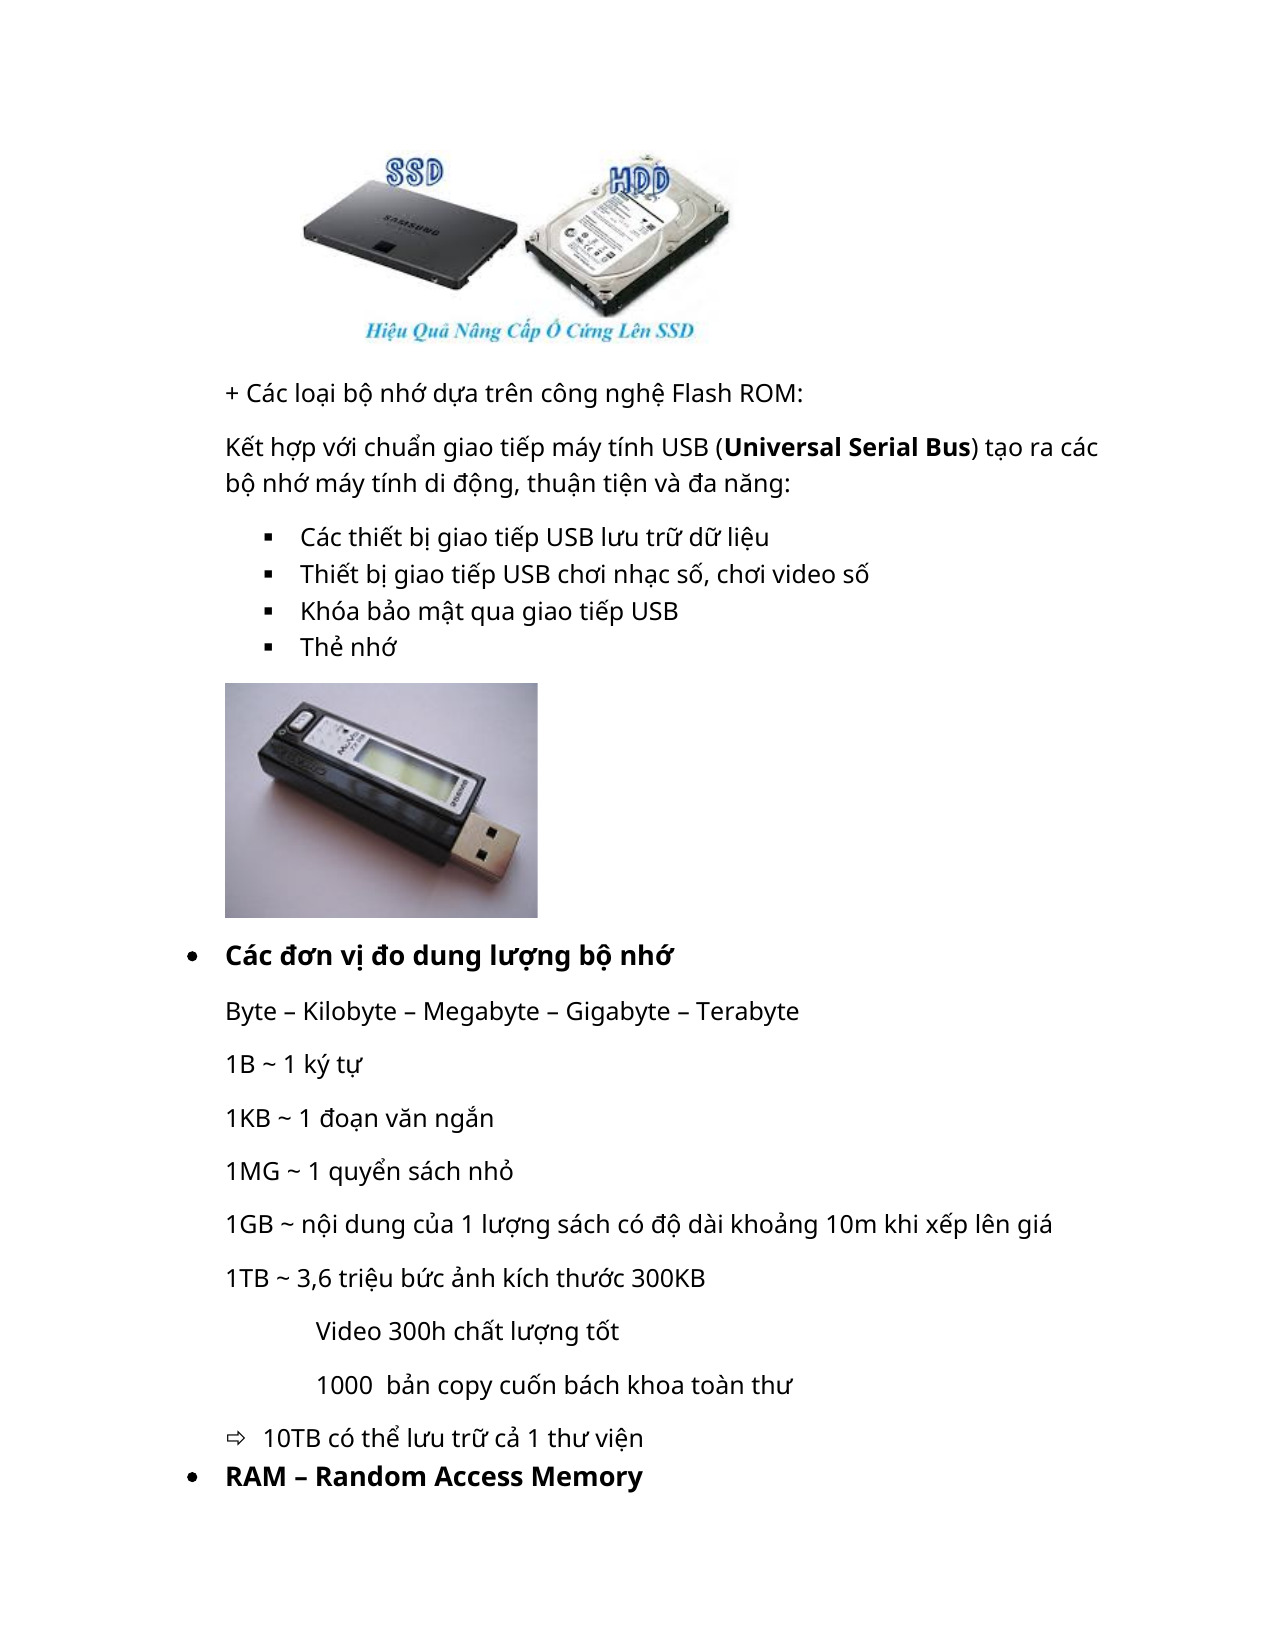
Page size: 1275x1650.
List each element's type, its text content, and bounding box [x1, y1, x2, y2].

text Byte – Kilobyte – Megabyte – Gigabyte – Terabyte [225, 993, 1125, 1027]
text 1KB ~ 1 đoạn văn ngắn [225, 1100, 1125, 1134]
text 1000 bản copy cuốn bách khoa toàn thư [225, 1367, 1125, 1401]
list RAM – Random Access Memory [187, 1458, 1125, 1494]
text Video 300h chất lượng tốt [225, 1314, 1125, 1348]
text 1TB ~ 3,6 triệu bức ảnh kích thước 300KB [225, 1261, 1125, 1294]
list Các thiết bị giao tiếp USB lưu trữ dữ liệu [262, 519, 1125, 554]
text Kết hợp với chuẩn giao tiếp máy tính USB (Universal Serial Bus) tạo ra các bộ nhớ máy tính di động, thuận tiện và đa năng: [225, 429, 1125, 500]
list Các đơn vị đo dung lượng bộ nhớ [187, 937, 1125, 974]
list 10TB có thể lưu trữ cả 1 thư viện [225, 1421, 1125, 1455]
list Thiết bị giao tiếp USB chơi nhạc số, chơi video số [262, 556, 1125, 590]
text + Các loại bộ nhớ dựa trên công nghệ Flash ROM: [150, 376, 1125, 410]
picture [225, 683, 538, 918]
picture [300, 150, 739, 357]
list Khóa bảo mật qua giao tiếp USB [262, 593, 1125, 627]
text 1MG ~ 1 quyển sách nhỏ [225, 1154, 1125, 1188]
text 1B ~ 1 ký tự [225, 1047, 1125, 1081]
text 1GB ~ nội dung của 1 lượng sách có độ dài khoảng 10m khi xếp lên giá [225, 1207, 1125, 1241]
list Thẻ nhớ [262, 630, 1125, 664]
